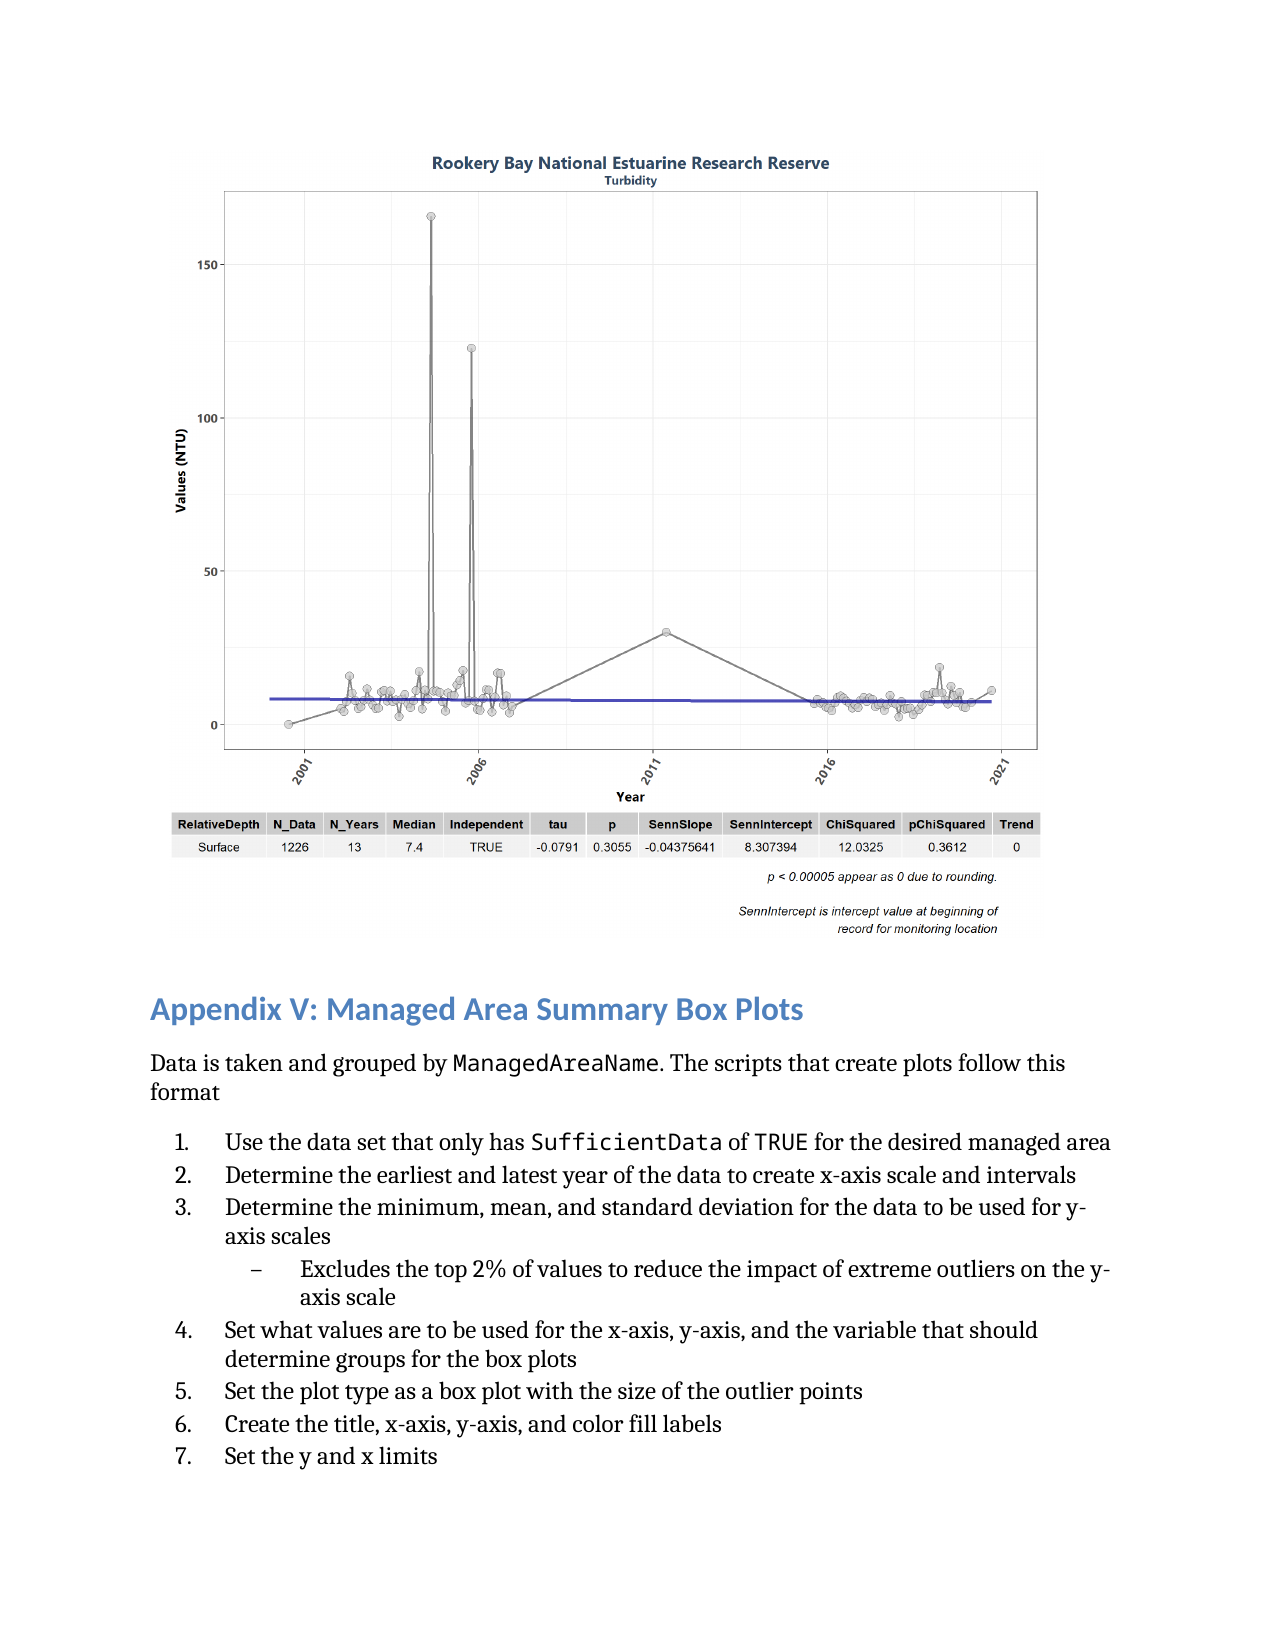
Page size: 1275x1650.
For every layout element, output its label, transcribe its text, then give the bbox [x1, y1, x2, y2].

list Create the title, x-axis, y-axis, and color fill labels [175, 1409, 1125, 1438]
list Determine the earliest and latest year of the data to create x-axis scale and intervals [175, 1161, 1125, 1189]
list Set what values are to be used for the x-axis, y-axis, and the variable that should determine groups for the box plots [175, 1316, 1125, 1373]
list Determine the minimum, mean, and standard deviation for the data to be used for y-axis scales [175, 1193, 1125, 1251]
list Excludes the top 2% of values to reduce the impact of extreme outliers on the y-axis scale [250, 1254, 1125, 1312]
list Set the y and x limits [175, 1442, 1125, 1471]
subtitle Appendix V: Managed Area Summary Box Plots [150, 987, 1125, 1028]
list Use the data set that only has SufficientData of TRUE for the desired managed area [175, 1126, 1125, 1157]
picture [168, 150, 1044, 938]
text Data is taken and grouped by ManagedAreaName. The scripts that create plots follow this format [150, 1047, 1125, 1107]
list Set the plot type as a box plot with the size of the outlier points [175, 1377, 1125, 1406]
